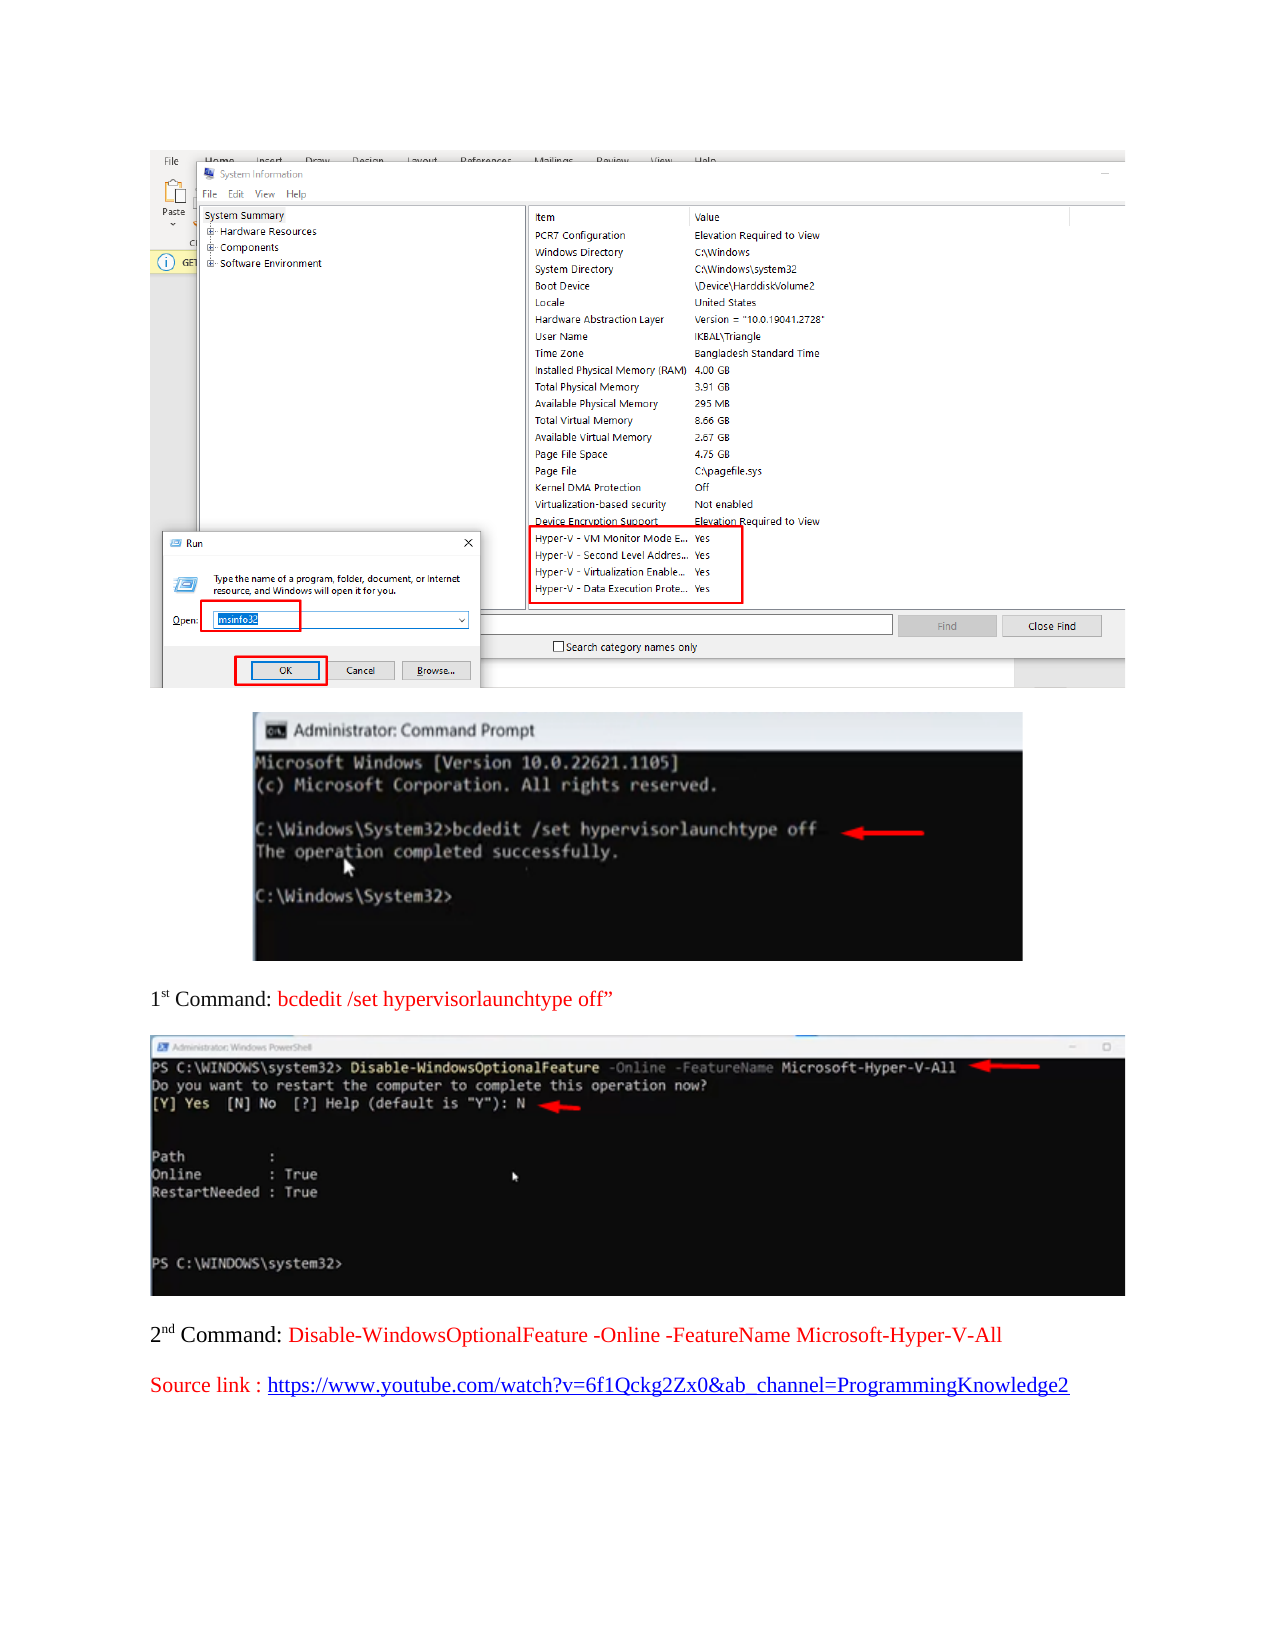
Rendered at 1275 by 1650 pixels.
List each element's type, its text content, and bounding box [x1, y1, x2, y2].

text Source link : https://www.youtube.com/watch?v=6f1Qckg2Zx0&ab_channel=ProgrammingKnowledge2 [150, 1372, 1125, 1397]
picture [252, 712, 1023, 961]
picture [150, 150, 1125, 688]
picture [150, 1035, 1125, 1296]
text 1st Command: bcdedit /set hypervisorlaunchtype off” [150, 986, 1125, 1011]
text 2nd Command: Disable-WindowsOptionalFeature -Online -FeatureName Microsoft-Hyper-V-All [150, 1321, 1125, 1347]
